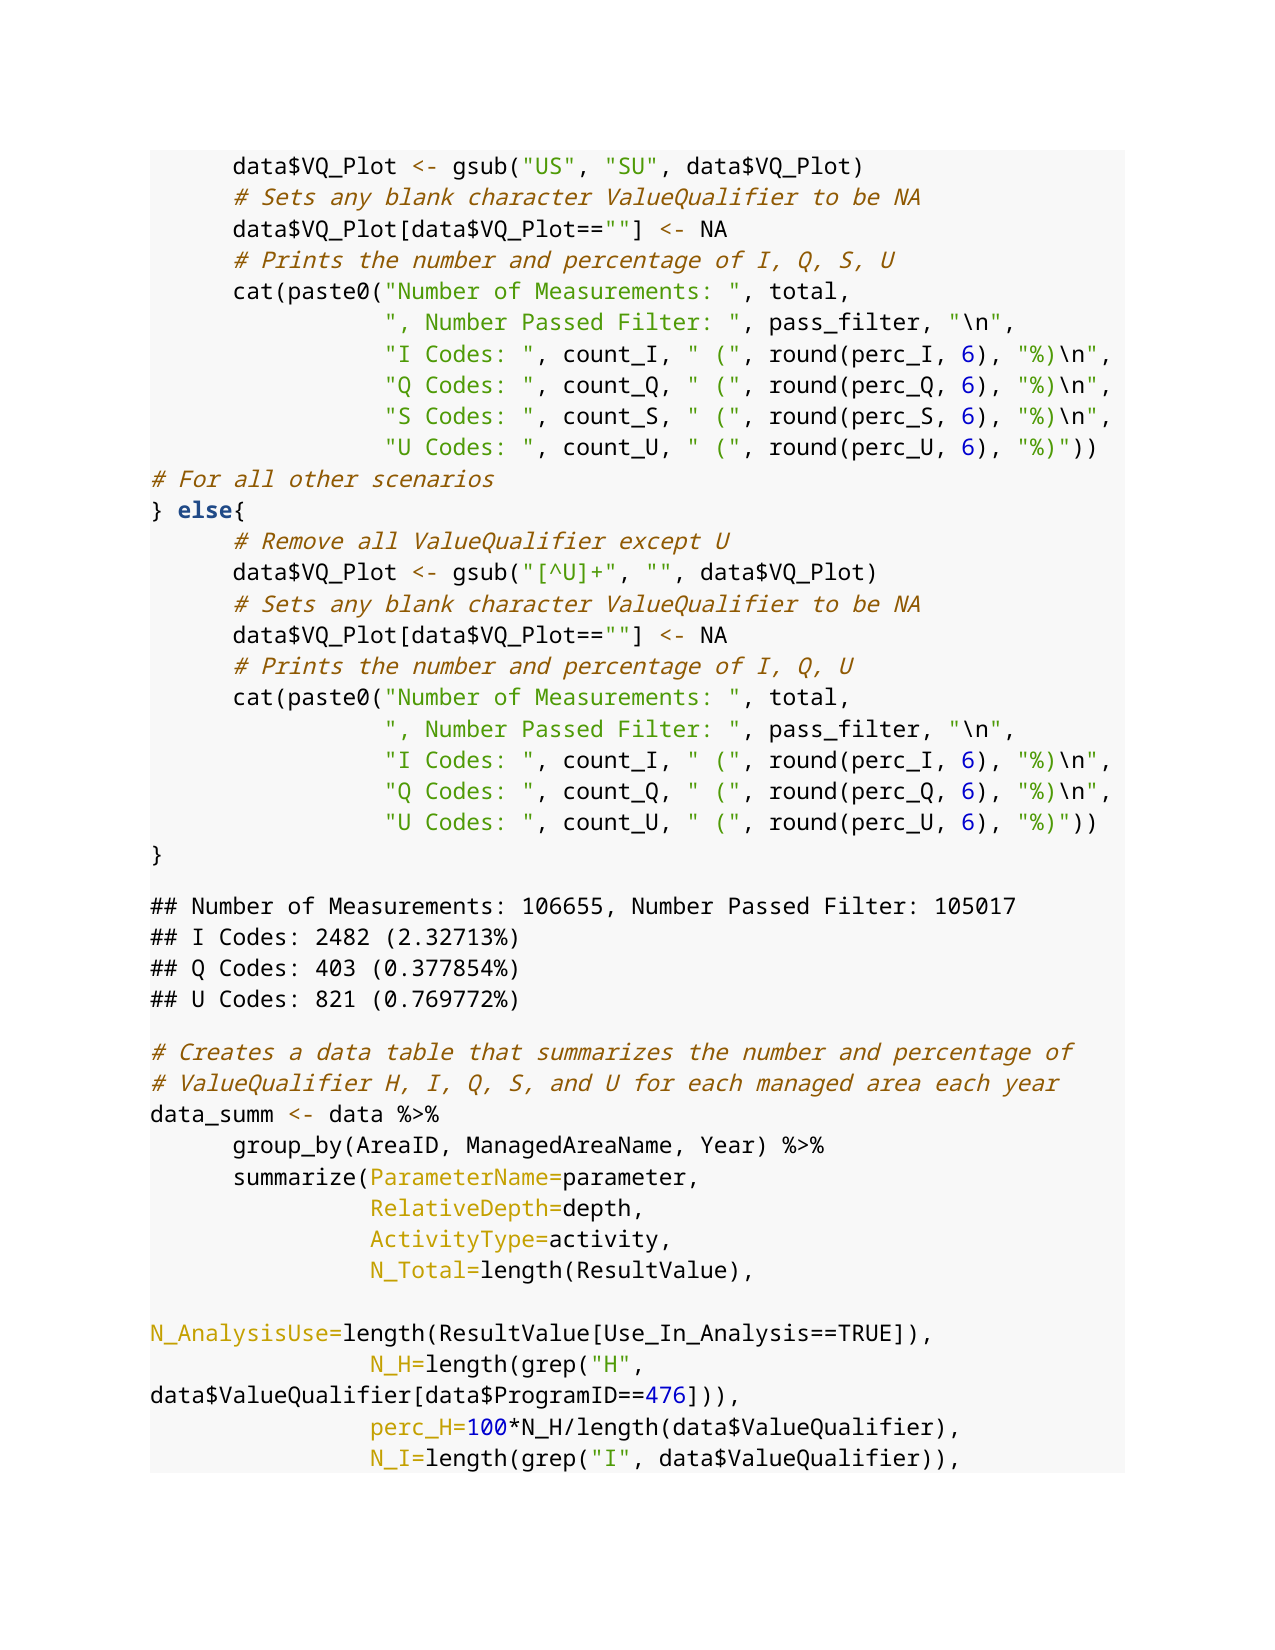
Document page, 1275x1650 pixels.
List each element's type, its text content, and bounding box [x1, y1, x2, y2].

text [150, 1035, 1125, 1473]
text ## Number of Measurements: 106655, Number Passed Filter: 105017 ## I Codes: 2482 (2.32713%) ## Q Codes: 403 (0.377854%) ## U Codes: 821 (0.769772%) [150, 889, 1125, 1014]
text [150, 150, 1125, 869]
